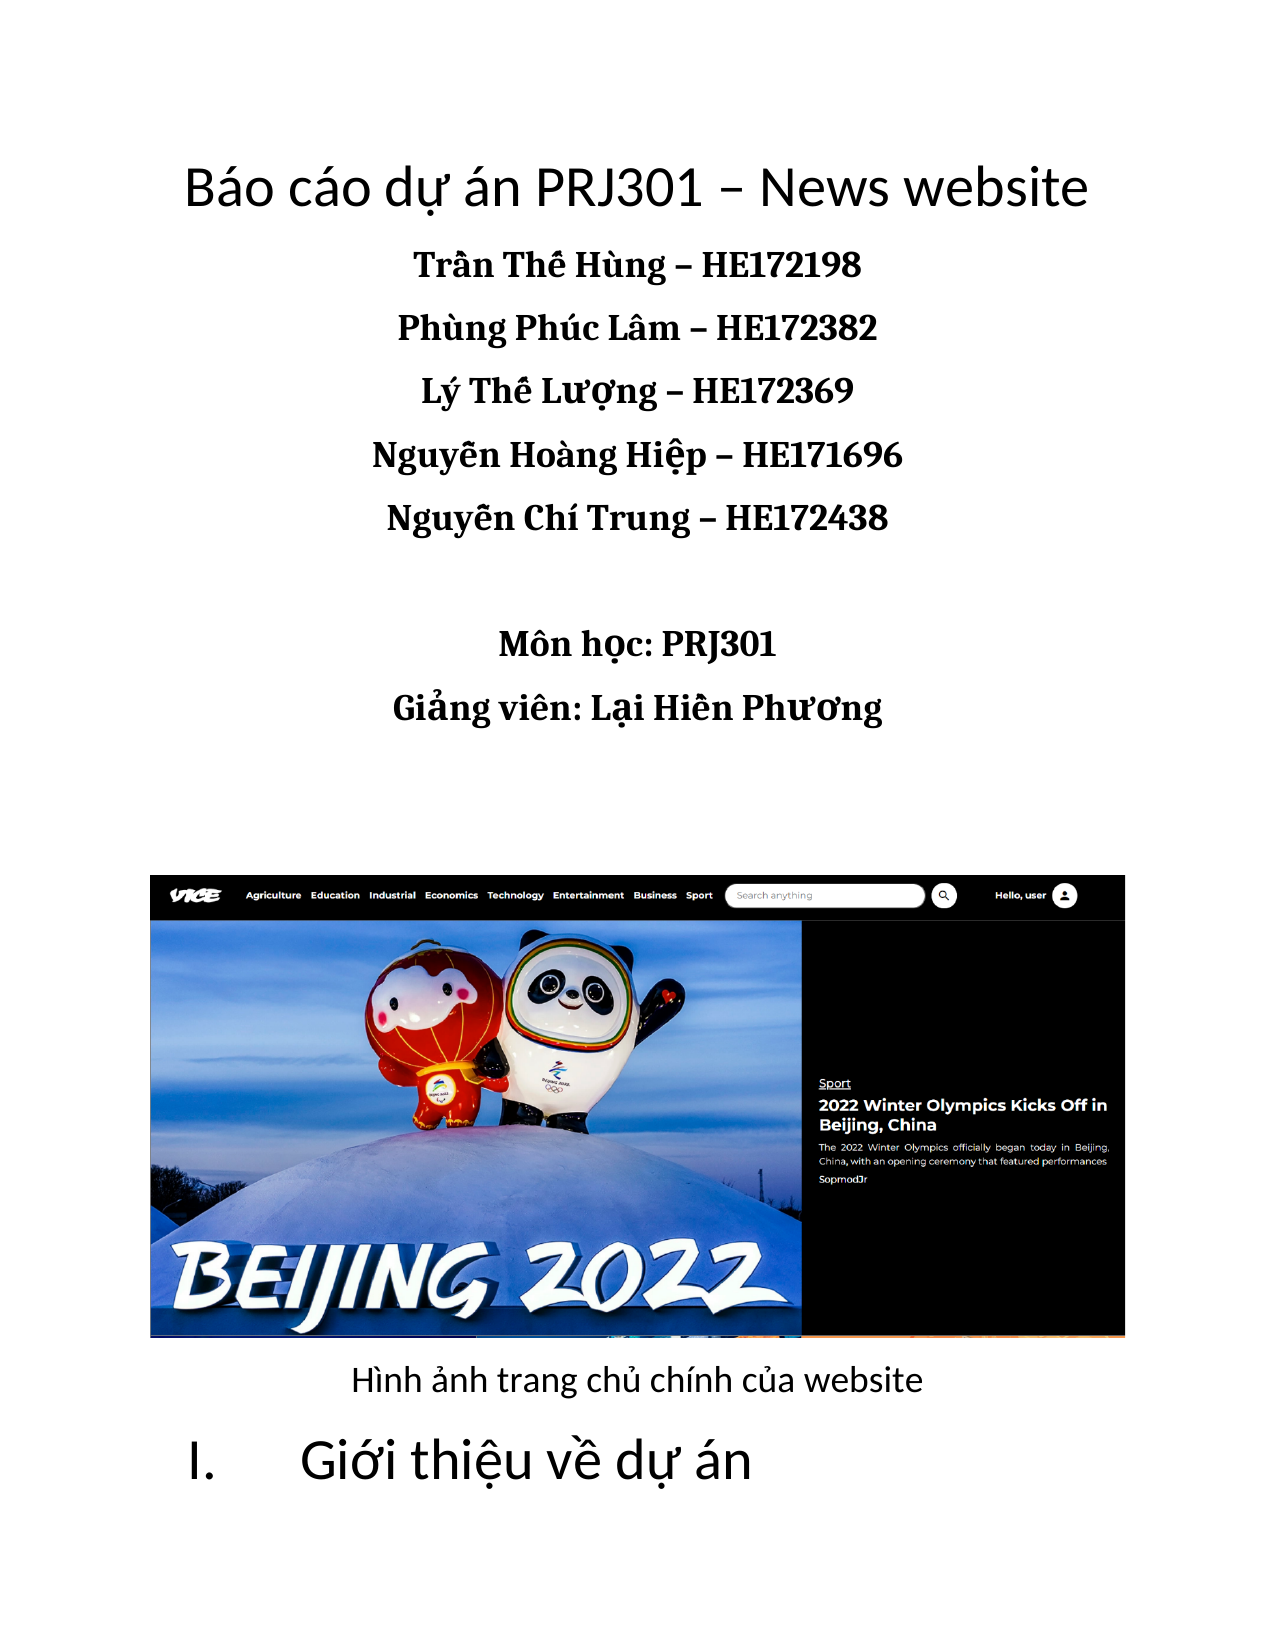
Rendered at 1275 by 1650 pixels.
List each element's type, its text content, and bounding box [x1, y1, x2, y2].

text Môn học: PRJ301 [150, 623, 1125, 666]
picture [150, 875, 1125, 1338]
text Nguyễn Hoàng Hiệp – HE171696 [150, 433, 1125, 476]
text Trần Thế Hùng – HE172198 [150, 243, 1125, 287]
text Báo cáo dự án PRJ301 – News website [150, 150, 1125, 221]
text Nguyễn Chí Trung – HE172438 [150, 496, 1125, 539]
text Giảng viên: Lại Hiền Phương [150, 686, 1125, 729]
text Hình ảnh trang chủ chính của website [150, 1356, 1125, 1402]
text Phùng Phúc Lâm – HE172382 [150, 307, 1125, 350]
text Lý Thế Lượng – HE172369 [150, 370, 1125, 413]
list Giới thiệu về dự án [187, 1422, 1125, 1494]
